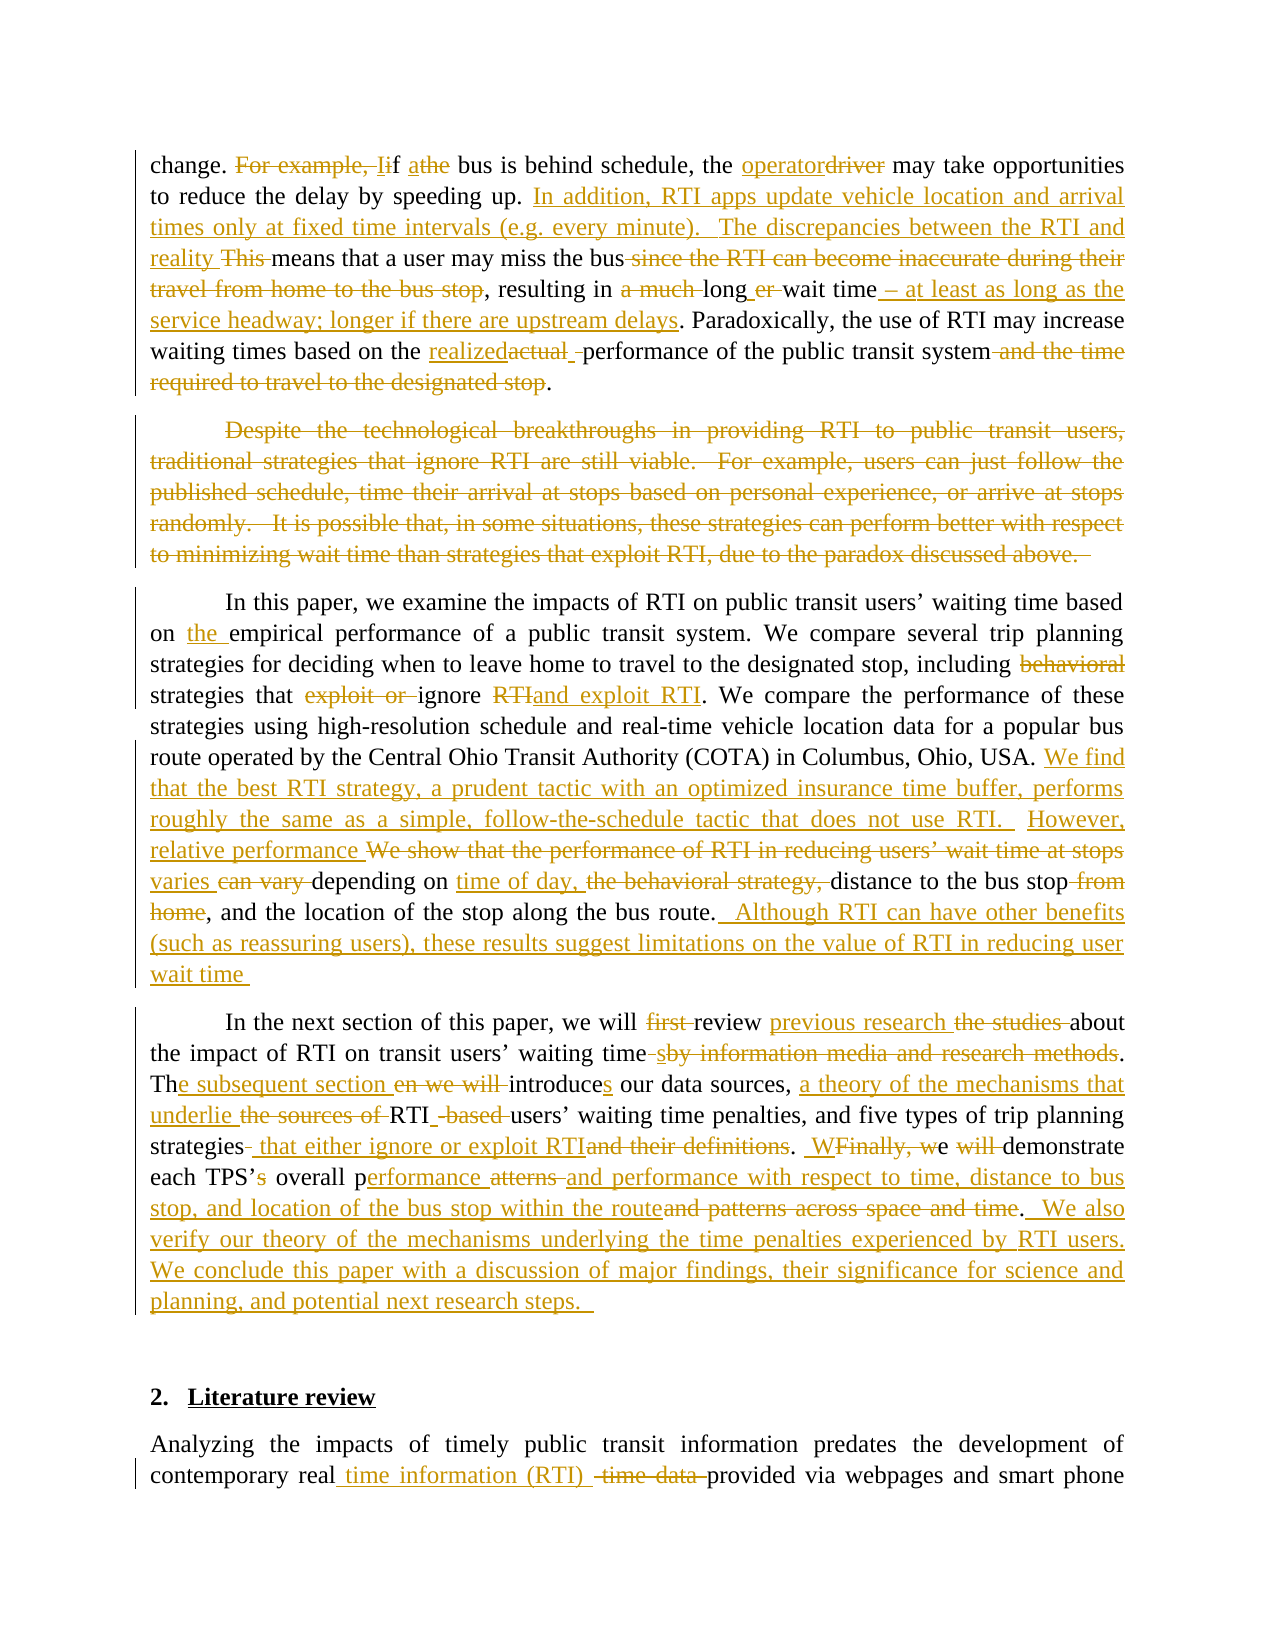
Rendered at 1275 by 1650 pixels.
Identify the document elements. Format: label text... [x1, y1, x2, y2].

text In the next section of this paper, we will review about the impact of RTI on transit users’ waiting time. Thintroduce our data sources, RTIusers’ waiting time penalties, and five types of trip planning strategies. e demonstrate each TPS’ overall p. [150, 1282, 1125, 1315]
text In the next section of this paper, we will review about the impact of RTI on transit users’ waiting time. Thintroduce our data sources, RTIusers’ waiting time penalties, and five types of trip planning strategies. e demonstrate each TPS’ overall p. [150, 1250, 1125, 1280]
list Literature review [150, 1382, 1125, 1411]
text In the next section of this paper, we will review about the impact of RTI on transit users’ waiting time. Thintroduce our data sources, RTIusers’ waiting time penalties, and five types of trip planning strategies. e demonstrate each TPS’ overall p. [150, 1007, 1125, 1249]
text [150, 1429, 1125, 1489]
text In this paper, we examine the impacts of RTI on public transit users’ waiting time based on empirical performance of a public transit system. We compare several trip planning strategies for deciding when to leave home to travel to the designated stop, including strategies that ignore . We compare the performance of these strategies using high-resolution schedule and real-time vehicle location data for a popular bus route operated by the Central Ohio Transit Authority (COTA) in Columbus, Ohio, USA. depending on distance to the bus stop, and the location of the stop along the bus route. [150, 587, 1125, 988]
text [150, 150, 1125, 237]
